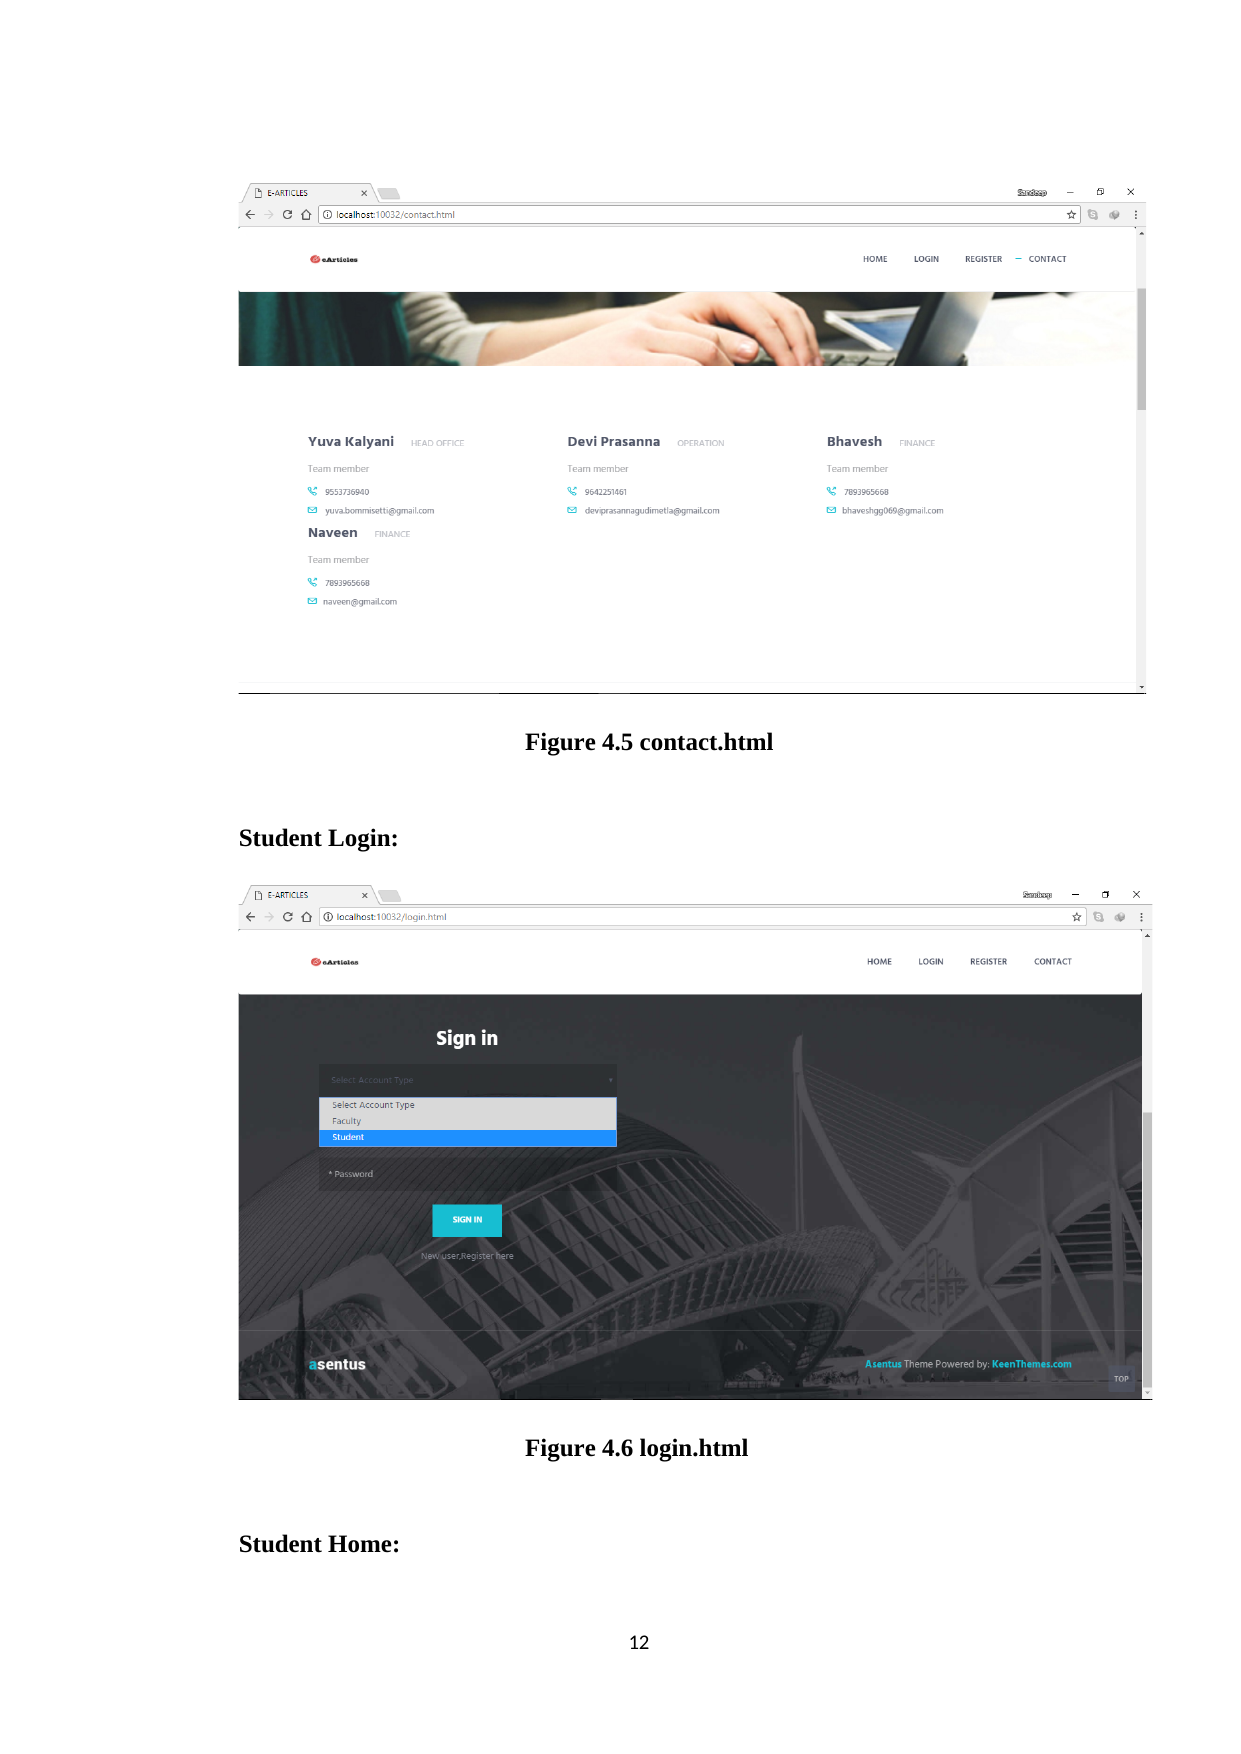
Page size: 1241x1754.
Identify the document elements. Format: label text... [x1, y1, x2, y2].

text Student Home: [238, 1529, 1069, 1557]
picture [238, 885, 1153, 1400]
text Figure 4.6 login.html [238, 1433, 1069, 1462]
text Student Login: [238, 823, 1069, 852]
text Figure 4.5 contact.html [238, 727, 1069, 756]
picture [238, 183, 1147, 694]
